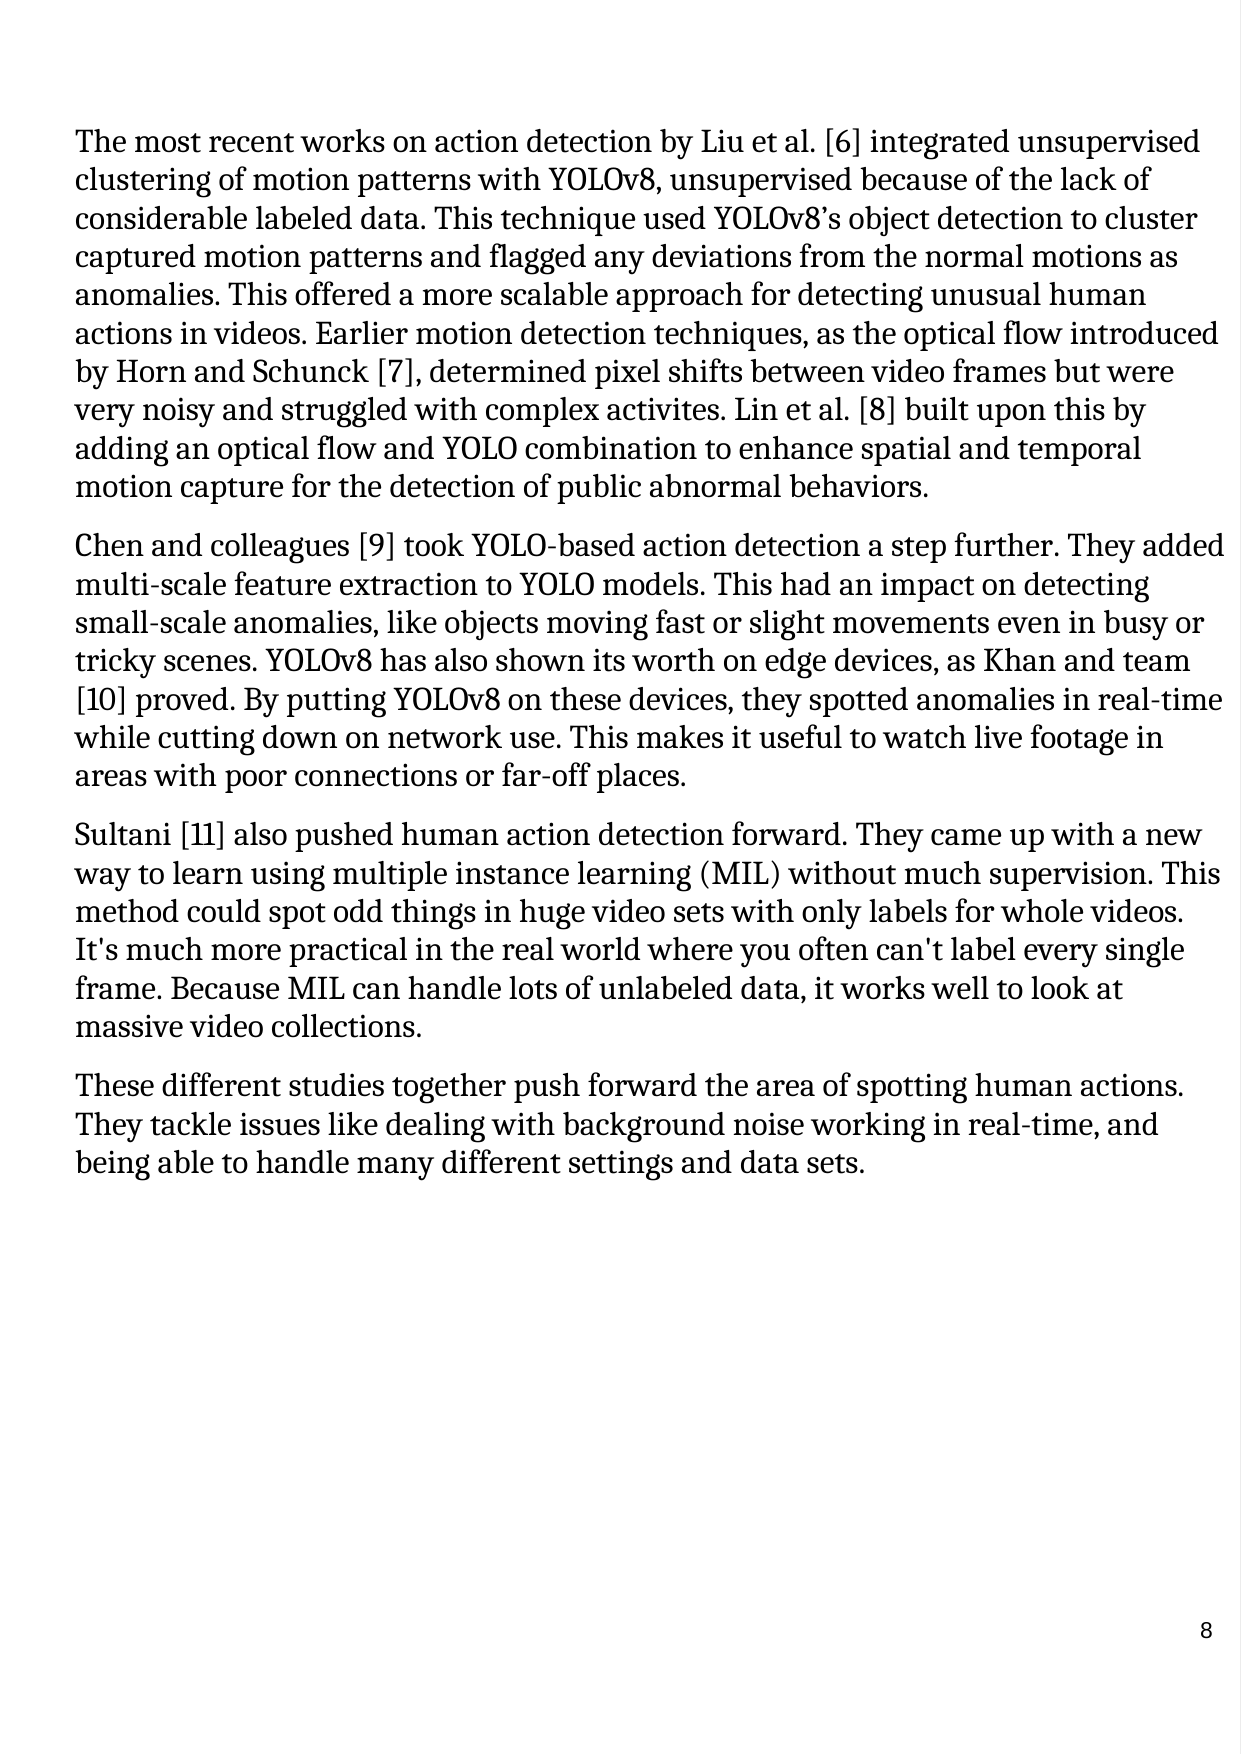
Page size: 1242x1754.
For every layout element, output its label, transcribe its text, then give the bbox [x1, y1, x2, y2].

text The most recent works on action detection by Liu et al. [6] integrated unsupervised clustering of motion patterns with YOLOv8, unsupervised because of the lack of considerable labeled data. This technique used YOLOv8’s object detection to cluster captured motion patterns and flagged any deviations from the normal motions as anomalies. This offered a more scalable approach for detecting unusual human actions in videos. Earlier motion detection techniques, as the optical flow introduced by Horn and Schunck [7], determined pixel shifts between video frames but were very noisy and struggled with complex activites. Lin et al. [8] built upon this by adding an optical flow and YOLO combination to enhance spatial and temporal motion capture for the detection of public abnormal behaviors. [75, 122, 1225, 506]
text 8 [75, 1617, 1225, 1643]
picture [0, 0, 1242, 1754]
text Chen and colleagues [9] took YOLO-based action detection a step further. They added multi-scale feature extraction to YOLO models. This had an impact on detecting small-scale anomalies, like objects moving fast or slight movements even in busy or tricky scenes. YOLOv8 has also shown its worth on edge devices, as Khan and team [10] proved. By putting YOLOv8 on these devices, they spotted anomalies in real-time while cutting down on network use. This makes it useful to watch live footage in areas with poor connections or far-off places. [75, 527, 1225, 795]
text These different studies together push forward the area of spotting human actions. They tackle issues like dealing with background noise working in real-time, and being able to handle many different settings and data sets. [75, 1067, 1225, 1182]
text Sultani [11] also pushed human action detection forward. They came up with a new way to learn using multiple instance learning (MIL) without much supervision. This method could spot odd things in huge video sets with only labels for whole videos. It's much more practical in the real world where you often can't label every single frame. Because MIL can handle lots of unlabeled data, it works well to look at massive video collections. [75, 816, 1225, 1046]
